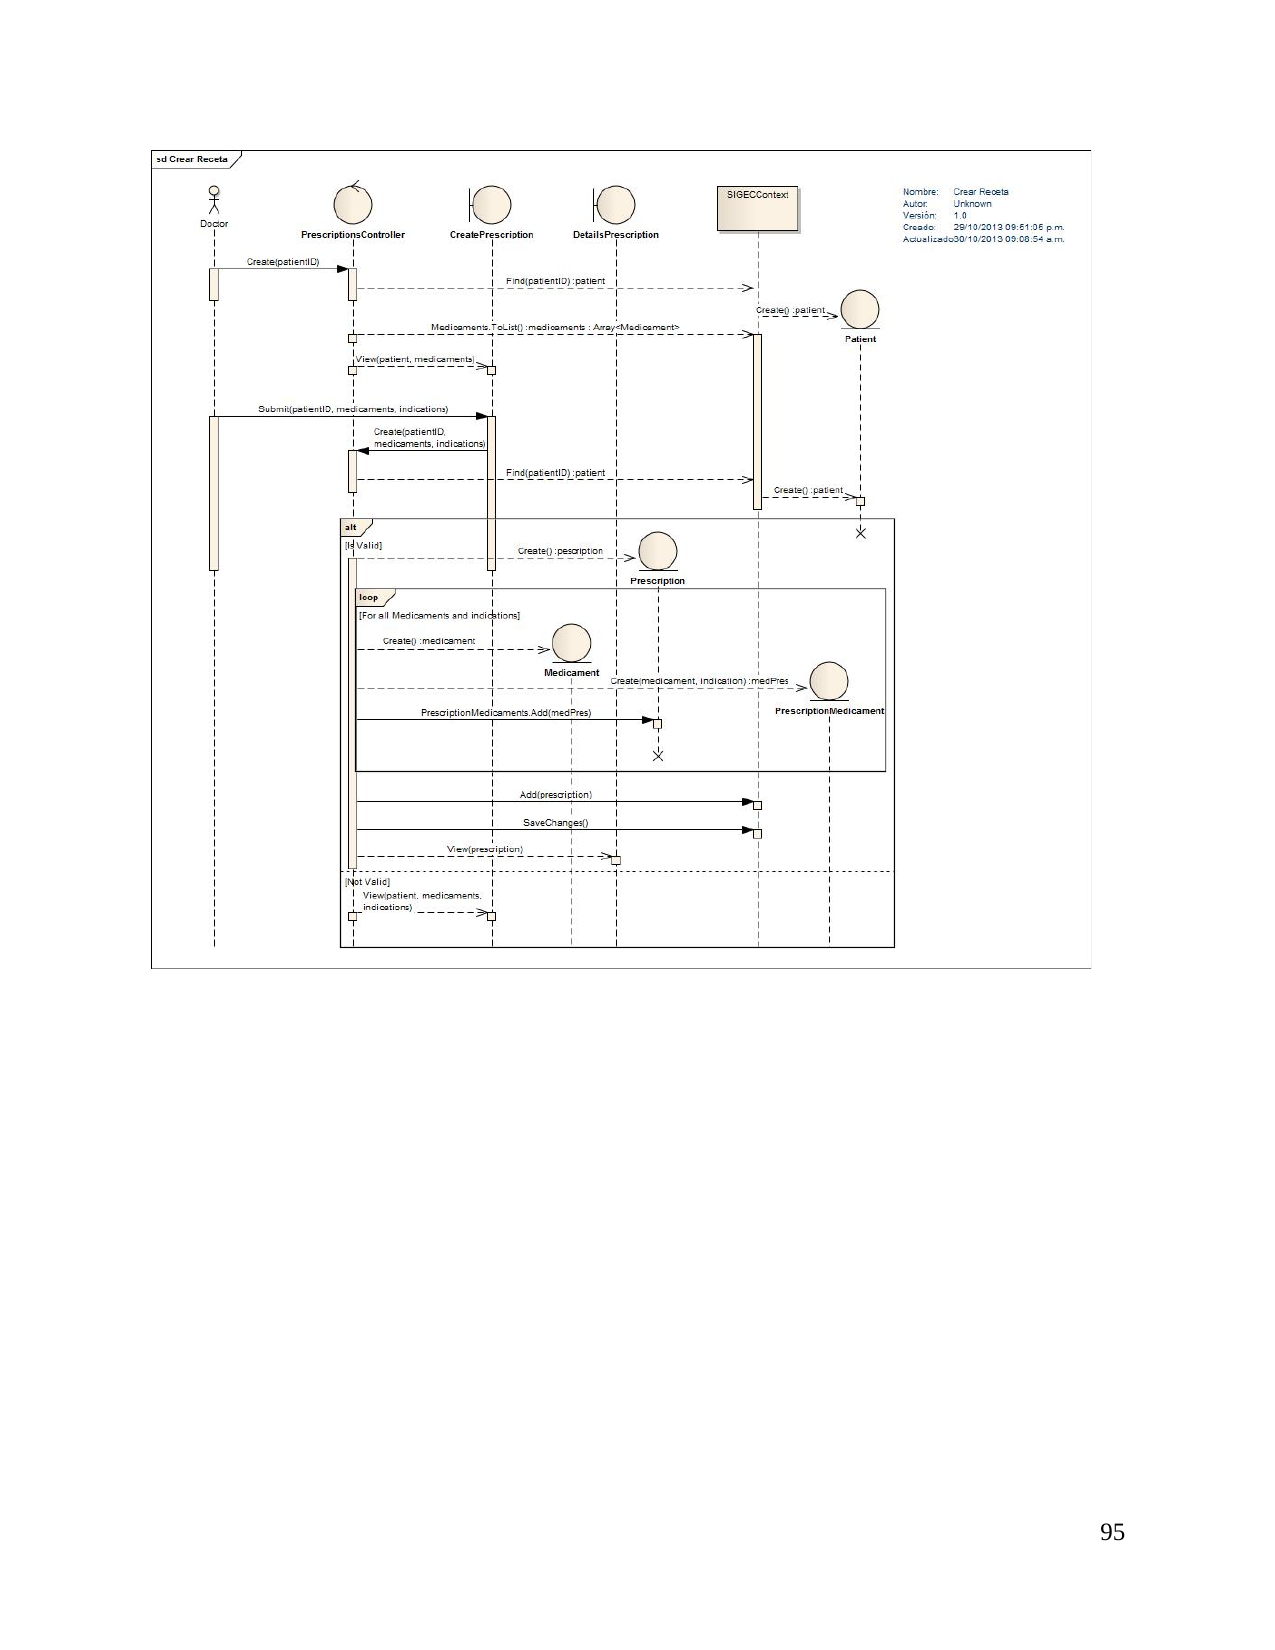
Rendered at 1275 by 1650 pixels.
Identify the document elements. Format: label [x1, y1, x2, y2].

picture [150, 150, 1092, 969]
